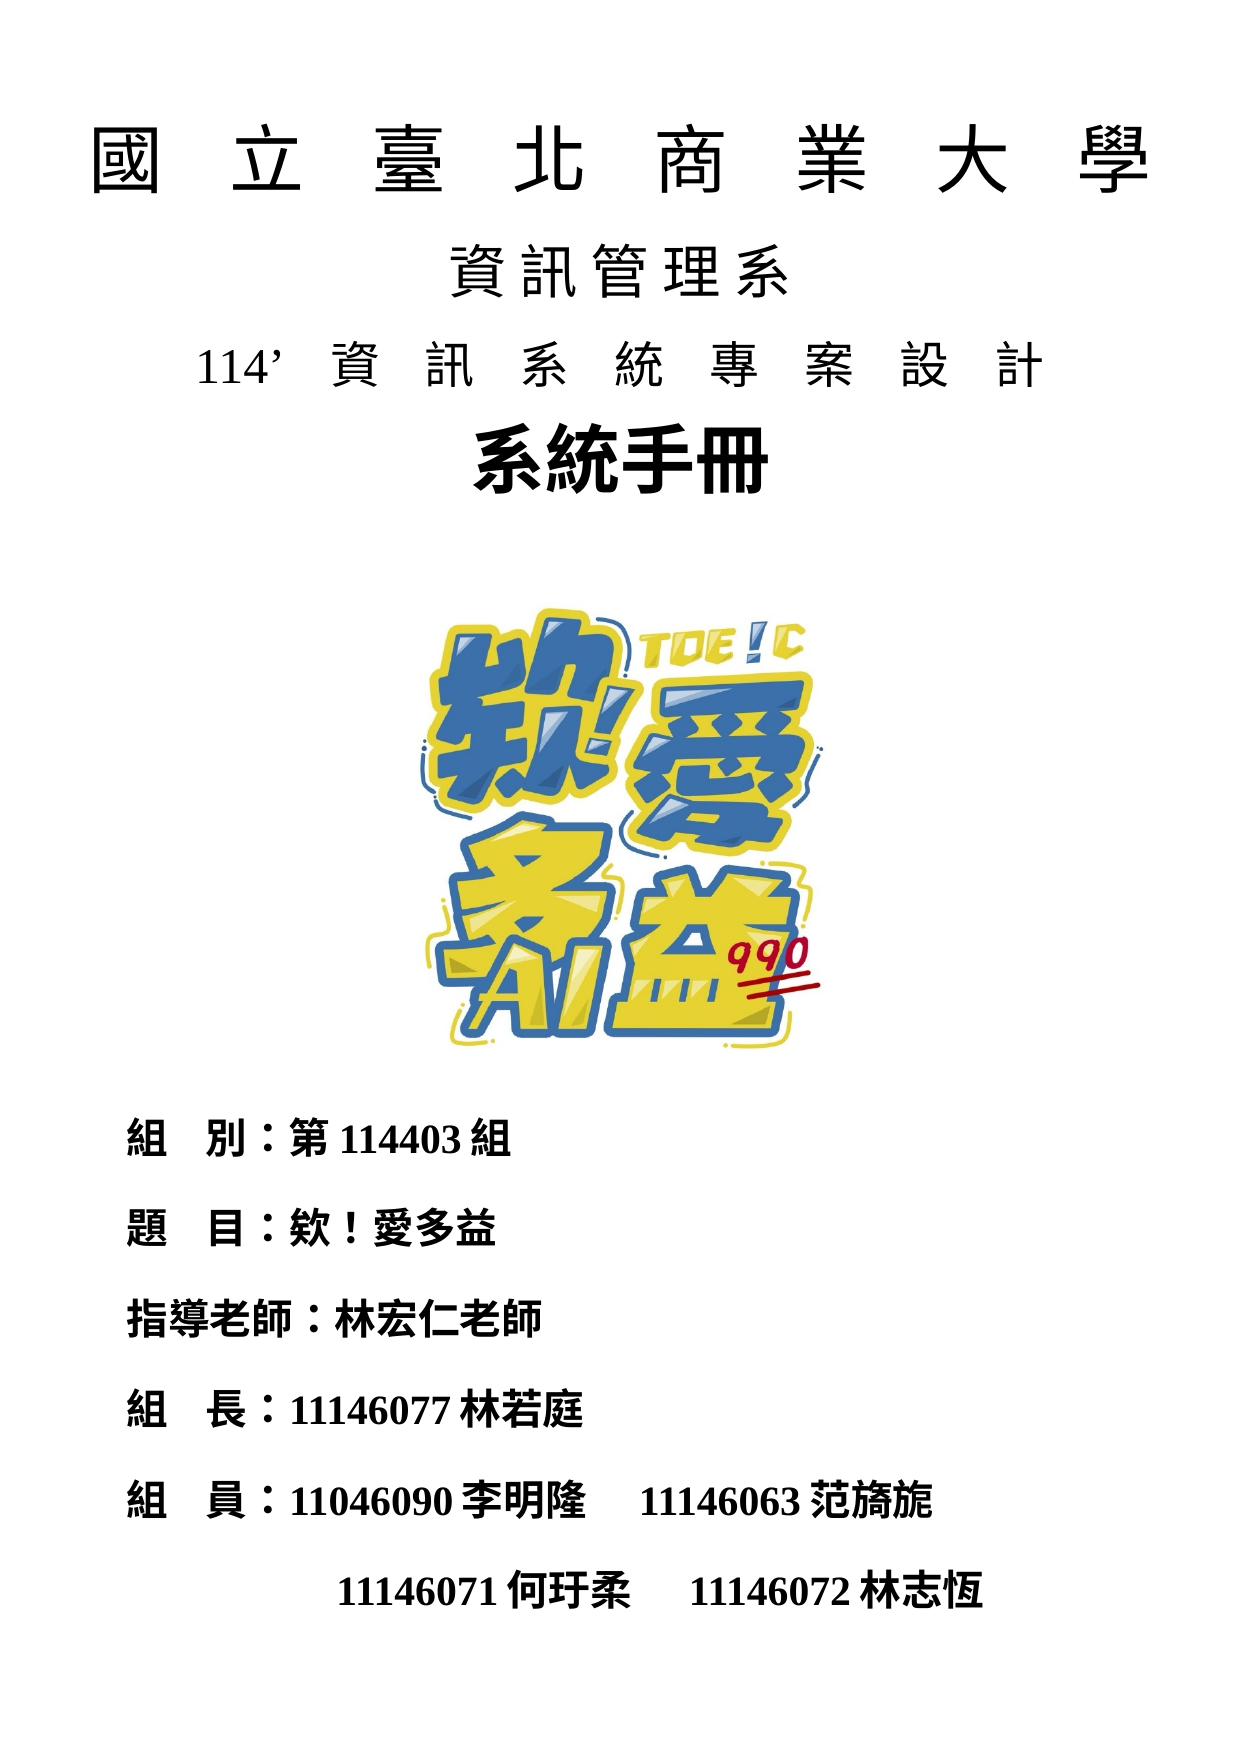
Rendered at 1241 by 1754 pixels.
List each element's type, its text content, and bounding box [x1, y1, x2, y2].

text 114’資訊系統專案設計 [195, 324, 1045, 399]
text 11146071何玗柔 11146072林志恆 [336, 1557, 1152, 1617]
text 系統手冊 [89, 399, 1152, 511]
text 組 別：第114403組 [126, 1105, 1152, 1165]
text 指導老師：林宏仁老師 [126, 1286, 1152, 1346]
text 組 員：11046090李明隆 11146063范旖旎 [126, 1467, 1152, 1527]
text 國立臺北商業大學 [89, 99, 1152, 211]
picture [329, 565, 911, 1071]
text 資 訊 管 理 系 [89, 211, 1152, 324]
text 題 目：欸！愛多益 [126, 1196, 1152, 1256]
text 組 長：11146077林若庭 [126, 1376, 1152, 1437]
